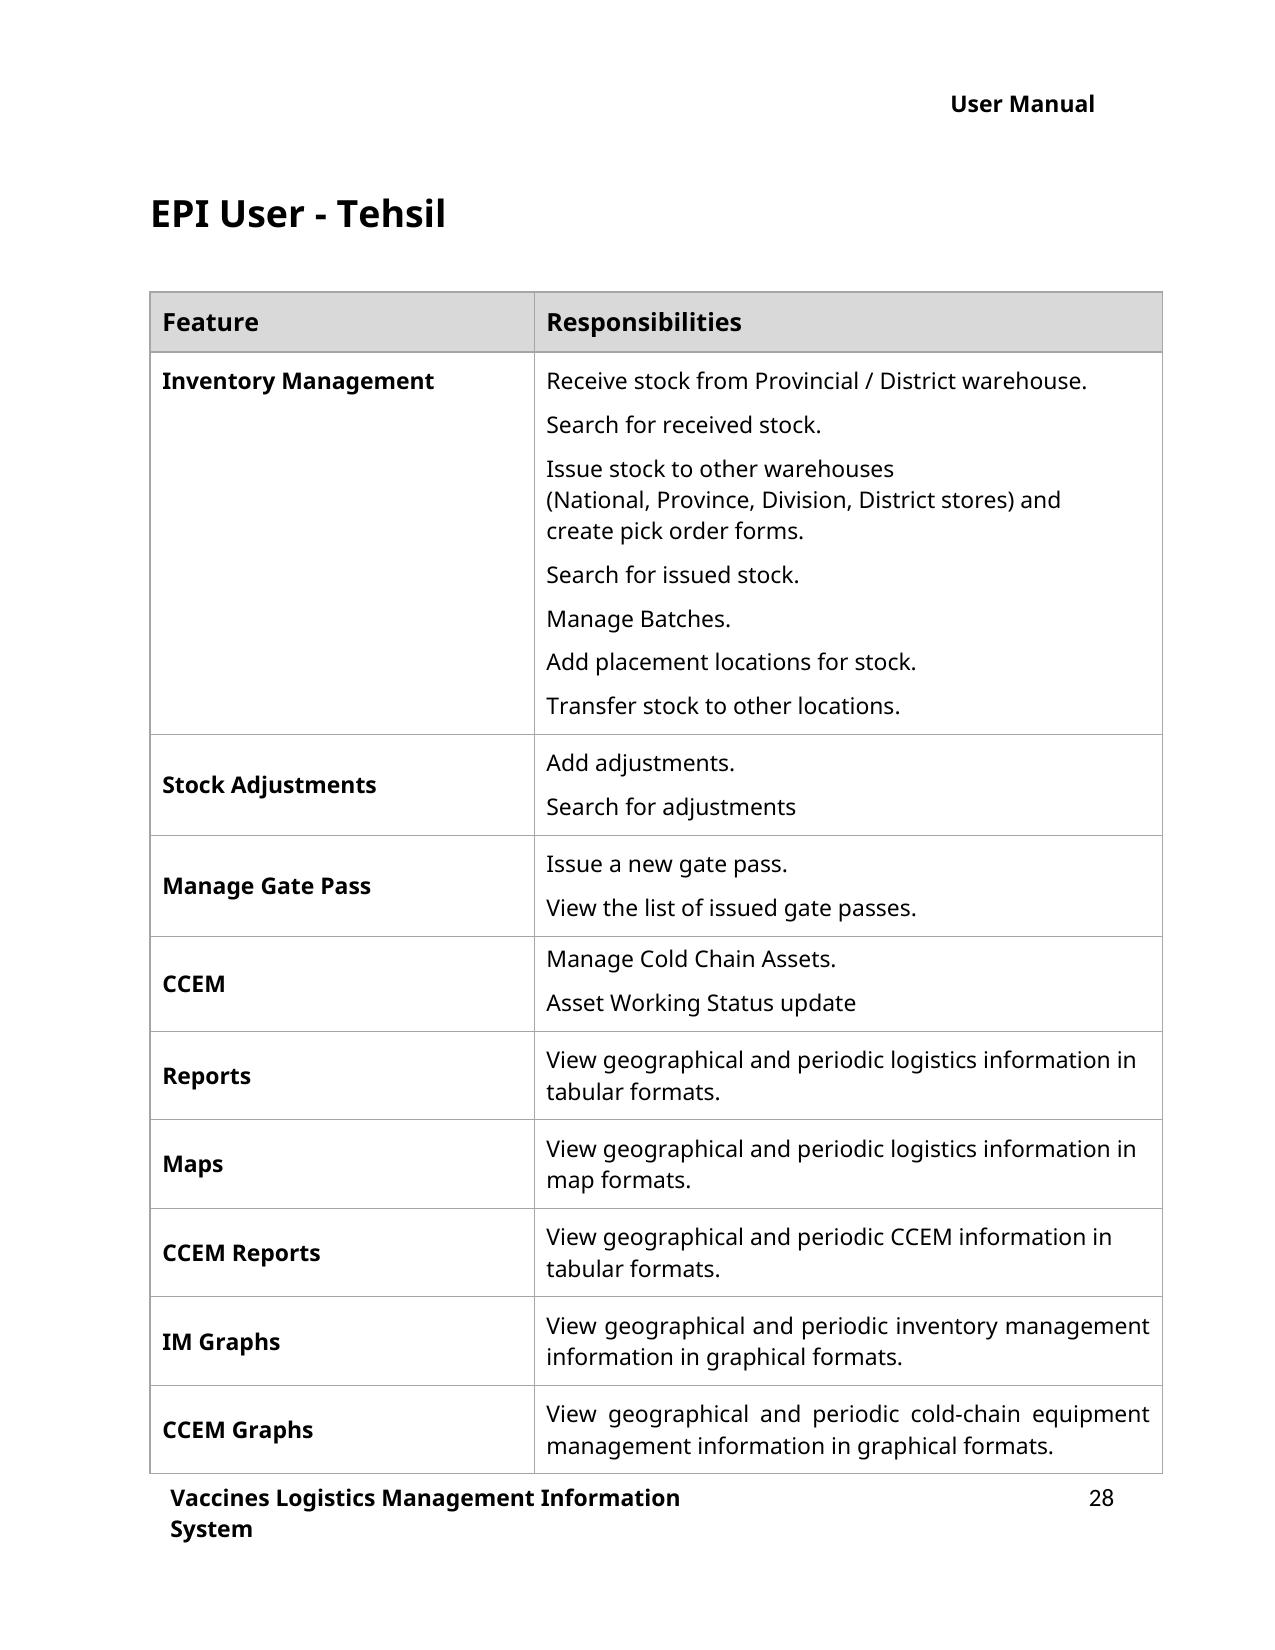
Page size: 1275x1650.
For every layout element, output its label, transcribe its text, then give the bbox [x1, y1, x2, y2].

table_cell Receive stock from Provincial / District warehouse. Search for received stock. Issue stock to other warehouses (National, Province, Division, District stores) and create pick order forms. Search for issued stock. Manage Batches. Add placement locations for stock. Transfer stock to other locations. [535, 353, 1162, 734]
table_cell IM Graphs [151, 1297, 534, 1385]
table_cell Issue a new gate pass. View the list of issued gate passes. [535, 836, 1162, 936]
table_cell Reports [151, 1032, 534, 1119]
table_cell Add adjustments. Search for adjustments [535, 735, 1162, 835]
table_header Feature [151, 293, 534, 351]
table_cell Stock Adjustments [151, 735, 534, 835]
table_cell View geographical and periodic logistics information in map formats. [535, 1120, 1162, 1208]
table_header Responsibilities [535, 293, 1162, 351]
table_cell CCEM Reports [151, 1209, 534, 1296]
table_cell Inventory Management [151, 353, 534, 734]
table_cell View geographical and periodic inventory management information in graphical formats. [535, 1297, 1162, 1385]
subtitle EPI User - Tehsil [150, 187, 1125, 238]
table_cell CCEM Graphs [151, 1386, 534, 1473]
table_cell View geographical and periodic cold-chain equipment management information in graphical formats. [535, 1386, 1162, 1473]
table_cell CCEM [151, 937, 534, 1031]
table_cell Manage Cold Chain Assets. Asset Working Status update [535, 937, 1162, 1031]
table_cell View geographical and periodic logistics information in tabular formats. [535, 1032, 1162, 1119]
table_cell Manage Gate Pass [151, 836, 534, 936]
table_cell View geographical and periodic CCEM information in tabular formats. [535, 1209, 1162, 1296]
table_cell Maps [151, 1120, 534, 1208]
